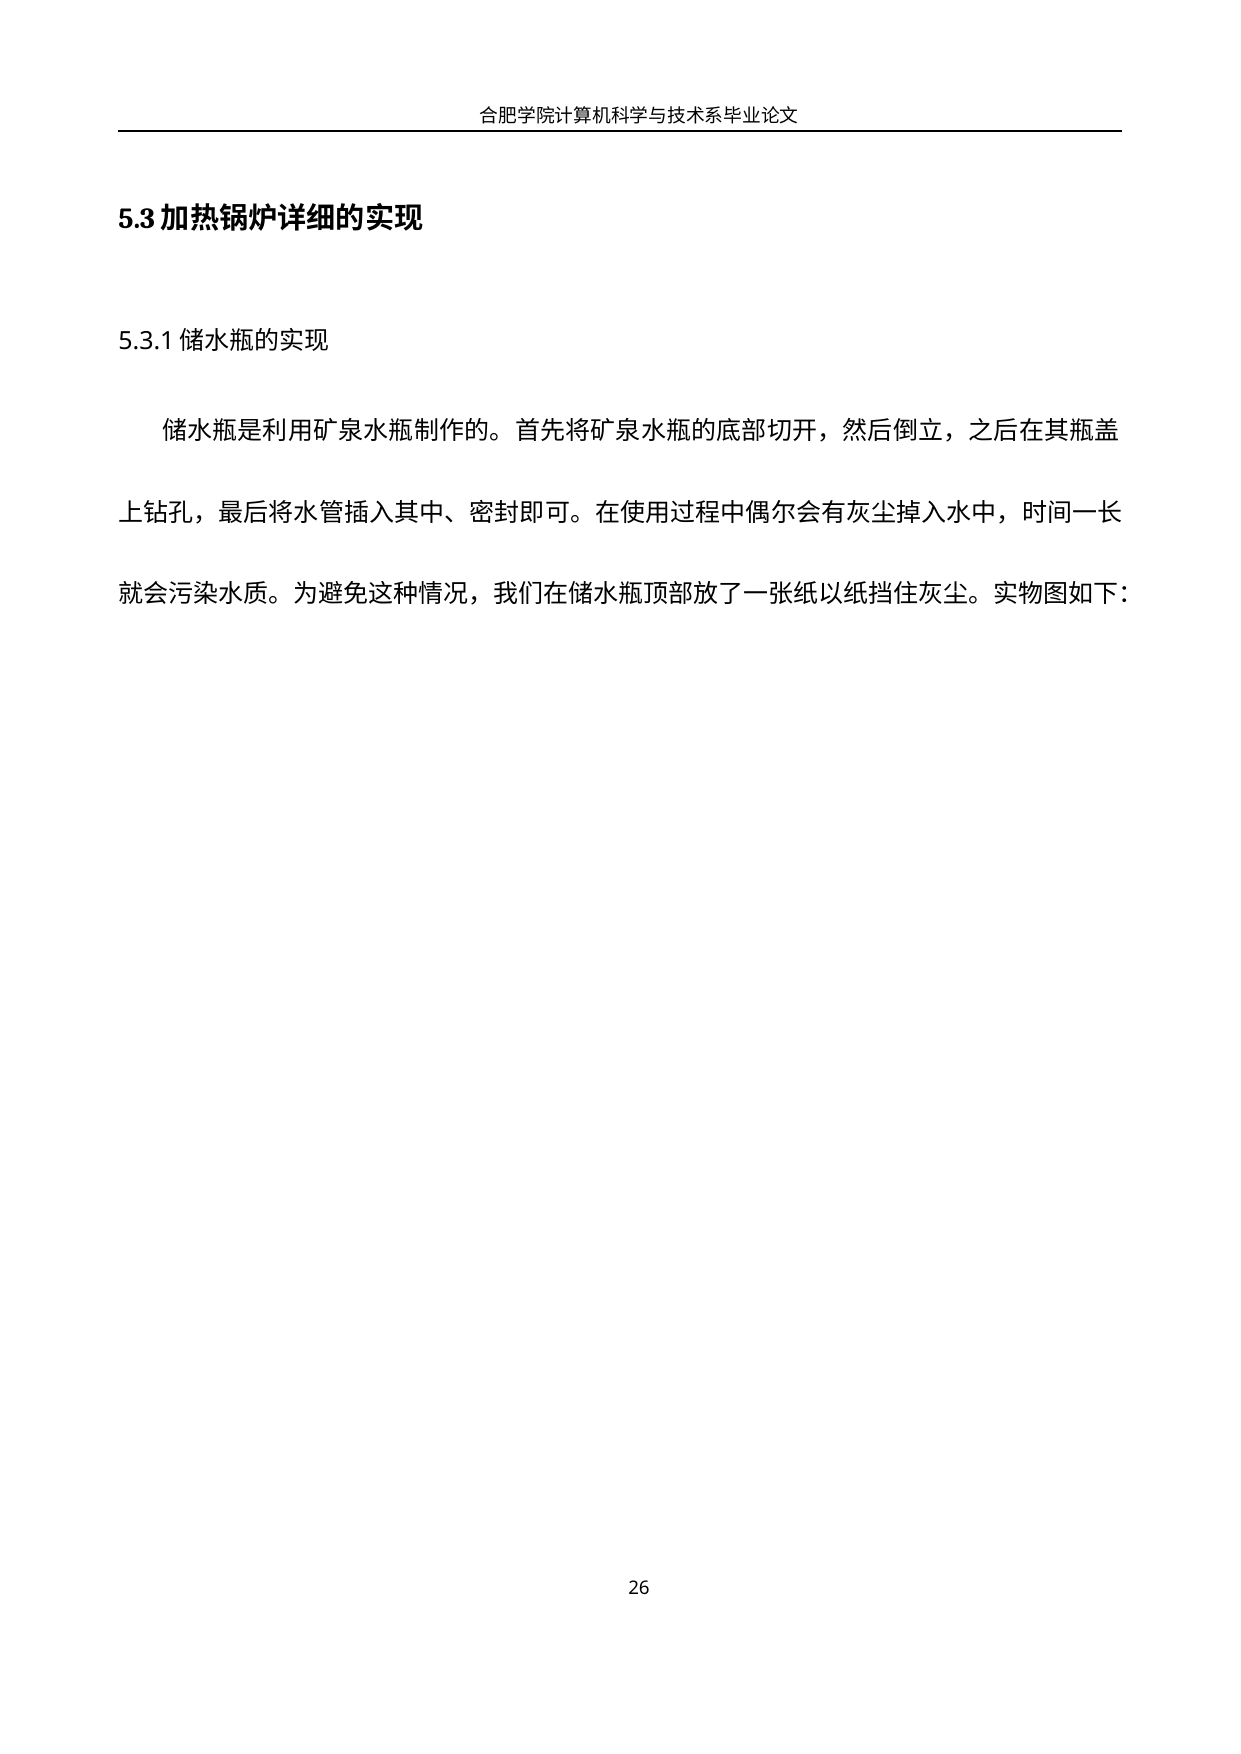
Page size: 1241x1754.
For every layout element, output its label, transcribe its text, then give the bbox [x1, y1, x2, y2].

text 储水瓶是利用矿泉水瓶制作的。首先将矿泉水瓶的底部切开，然后倒立，之后在其瓶盖上钻孔，最后将水管插入其中、密封即可。在使用过程中偶尔会有灰尘掉入水中，时间一长就会污染水质。为避免这种情况，我们在储水瓶顶部放了一张纸以纸挡住灰尘。实物图如下： [118, 396, 1122, 624]
subtitle 5.3.1储水瓶的实现 [118, 306, 1122, 371]
subtitle 5.3加热锅炉详细的实现 [118, 183, 1122, 248]
